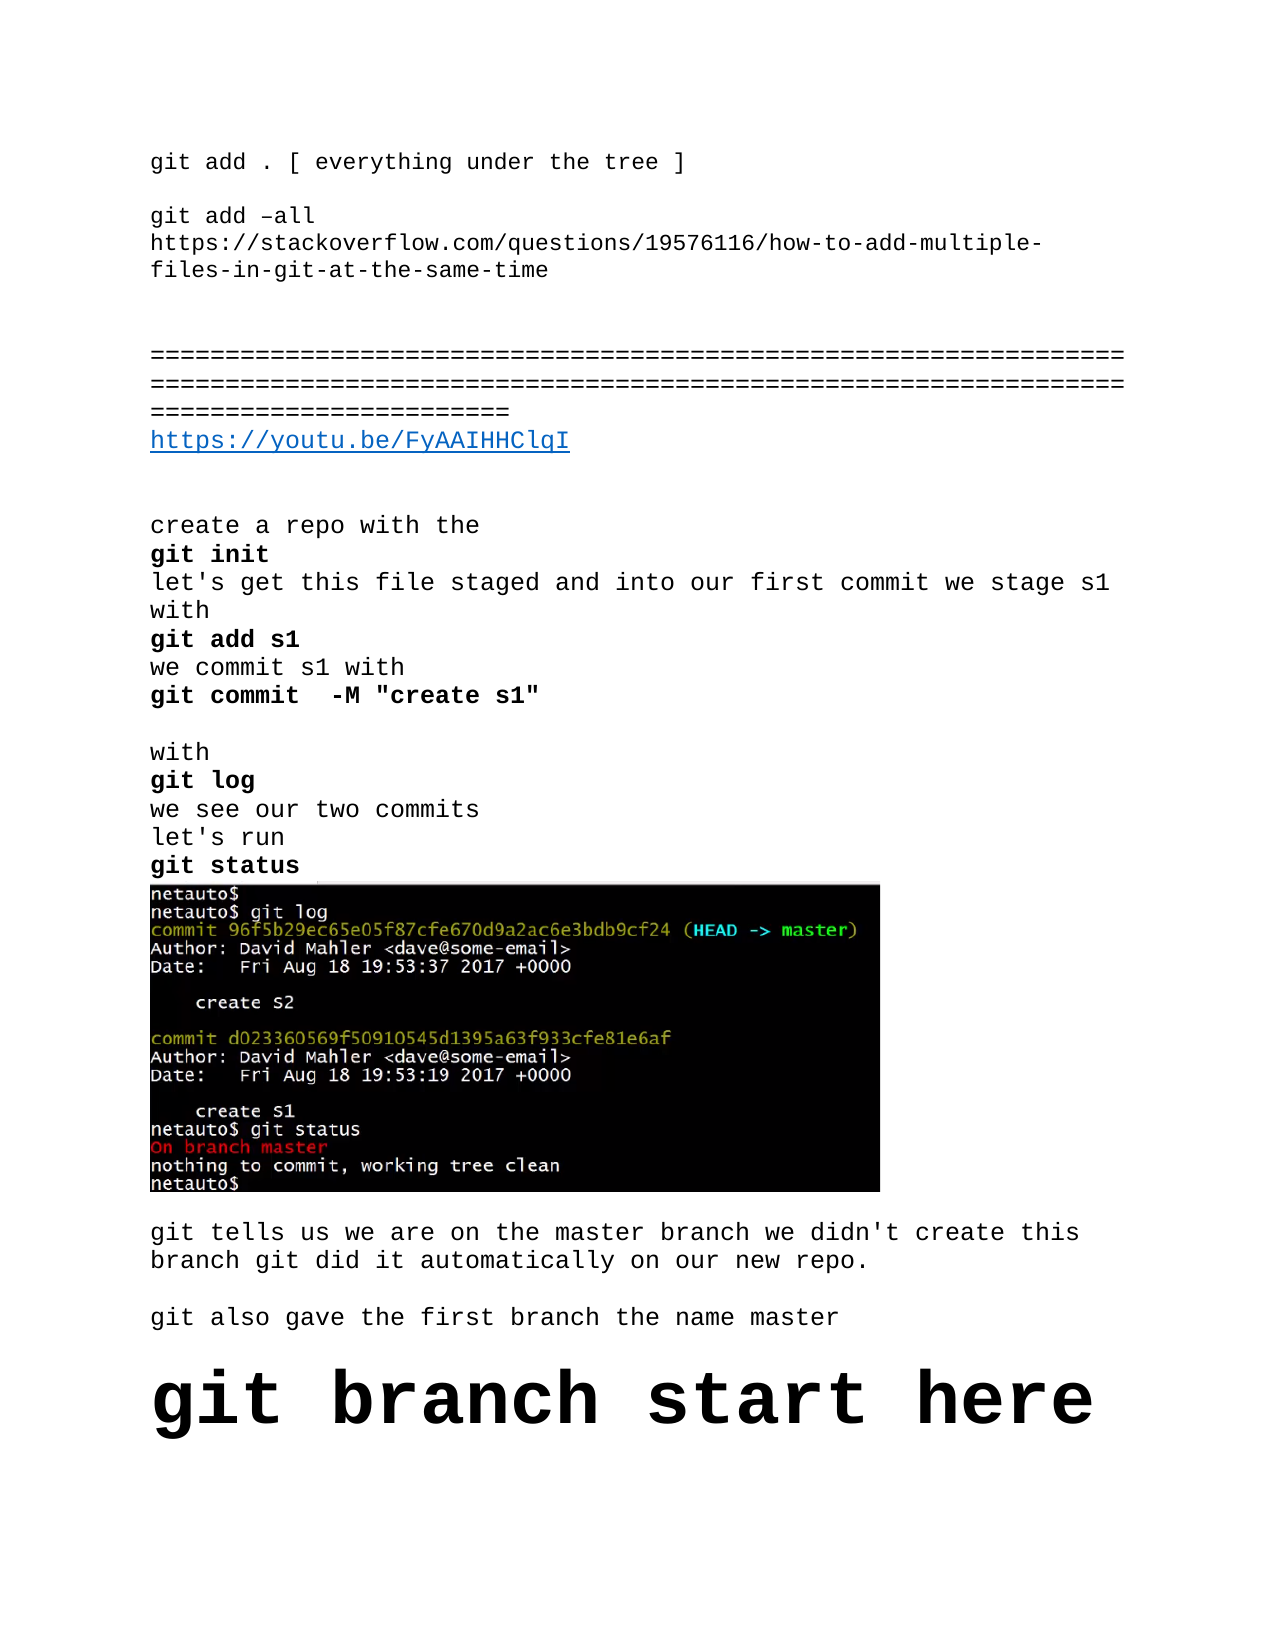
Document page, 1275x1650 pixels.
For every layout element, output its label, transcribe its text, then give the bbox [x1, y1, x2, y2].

text with [150, 739, 1125, 768]
text git branch start here [150, 1361, 1125, 1446]
text we see our two commits [150, 796, 1125, 824]
text https://stackoverflow.com/questions/19576116/how-to-add-multiple-files-in-git-at-the-same-time [150, 232, 1125, 285]
text let's get this file staged and into our first commit we stage s1 with [150, 569, 1125, 626]
text git init [150, 541, 1125, 569]
text git commit -M "create s1" [150, 683, 1125, 711]
text git log [150, 768, 1125, 796]
text create a repo with the [150, 513, 1125, 541]
text let's run [150, 824, 1125, 853]
text git add s1 [150, 626, 1125, 654]
text git also gave the first branch the name master [150, 1304, 1125, 1333]
picture [150, 881, 880, 1192]
text https://youtu.be/FyAAIHHClqI [150, 428, 1125, 456]
text git add . [ everything under the tree ] [150, 150, 1125, 176]
text git tells us we are on the master branch we didn't create this branch git did it automatically on our new repo. [150, 1219, 1125, 1276]
text git status [150, 853, 1125, 881]
text git add –all [150, 204, 1125, 230]
text ========================================================================================================================================================== [150, 343, 1125, 428]
text we commit s1 with [150, 654, 1125, 683]
